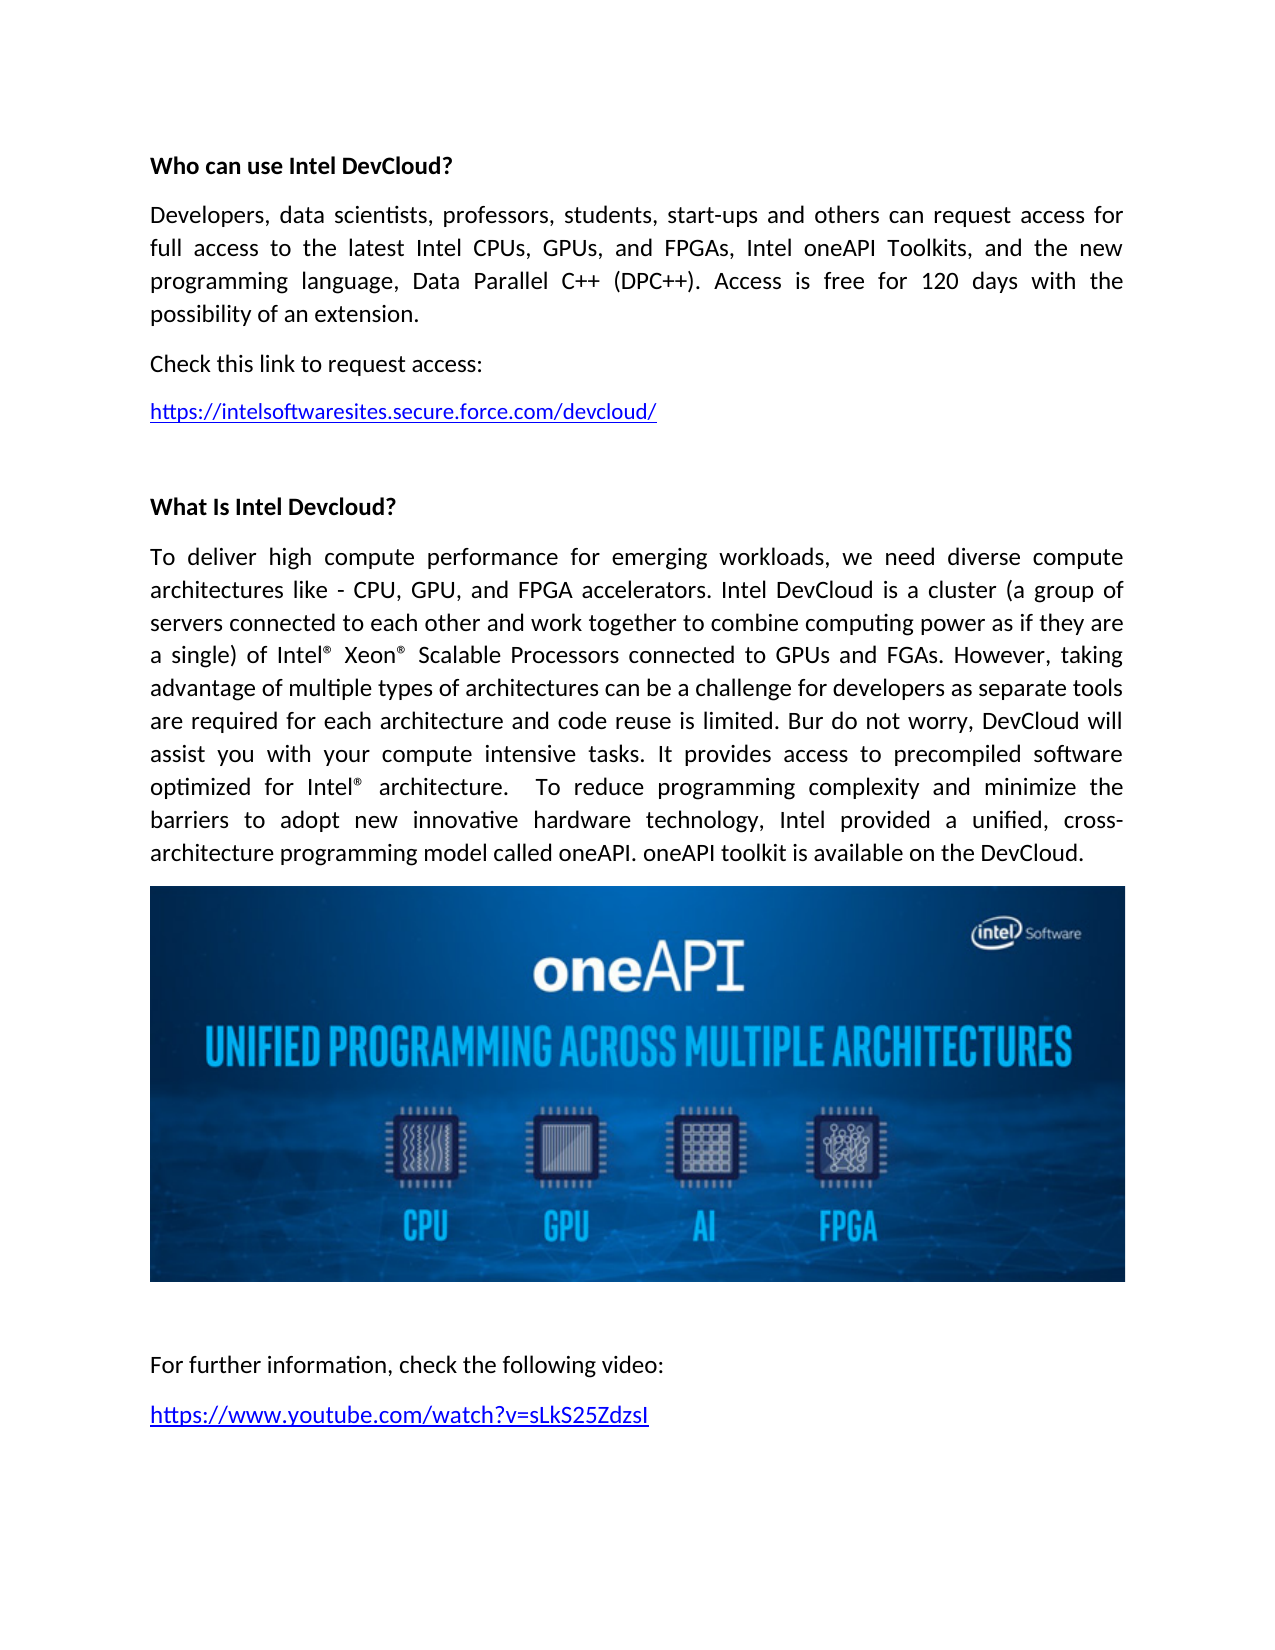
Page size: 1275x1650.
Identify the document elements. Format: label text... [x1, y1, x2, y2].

text Check this link to request access: [150, 348, 1125, 378]
text https://www.youtube.com/watch?v=sLkS25ZdzsI [150, 1399, 1125, 1430]
text To deliver high compute performance for emerging workloads, we need diverse compute architectures like - CPU, GPU, and FPGA accelerators. Intel DevCloud is a cluster (a group of servers connected to each other and work together to combine computing power as if they are a single) of Intel® Xeon® Scalable Processors connected to GPUs and FGAs. However, taking advantage of multiple types of architectures can be a challenge for developers as separate tools are required for each architecture and code reuse is limited. Bur do not worry, DevCloud will assist you with your compute intensive tasks. It provides access to precompiled software optimized for Intel® architecture. To reduce programming complexity and minimize the barriers to adopt new innovative hardware technology, Intel provided a unified, cross-architecture programming model called oneAPI. oneAPI toolkit is available on the DevCloud. [150, 541, 1125, 868]
text What Is Intel Devcloud? [150, 491, 1125, 522]
text For further information, check the following video: [150, 1349, 1125, 1380]
text https://intelsoftwaresites.secure.force.com/devcloud/ [150, 397, 1125, 426]
text Who can use Intel DevCloud? [150, 150, 1125, 181]
text Developers, data scientists, professors, students, start-ups and others can request access for full access to the latest Intel CPUs, GPUs, and FPGAs, Intel oneAPI Toolkits, and the new programming language, Data Parallel C++ (DPC++). Access is free for 120 days with the possibility of an extension. [150, 199, 1125, 329]
picture [150, 886, 1125, 1282]
